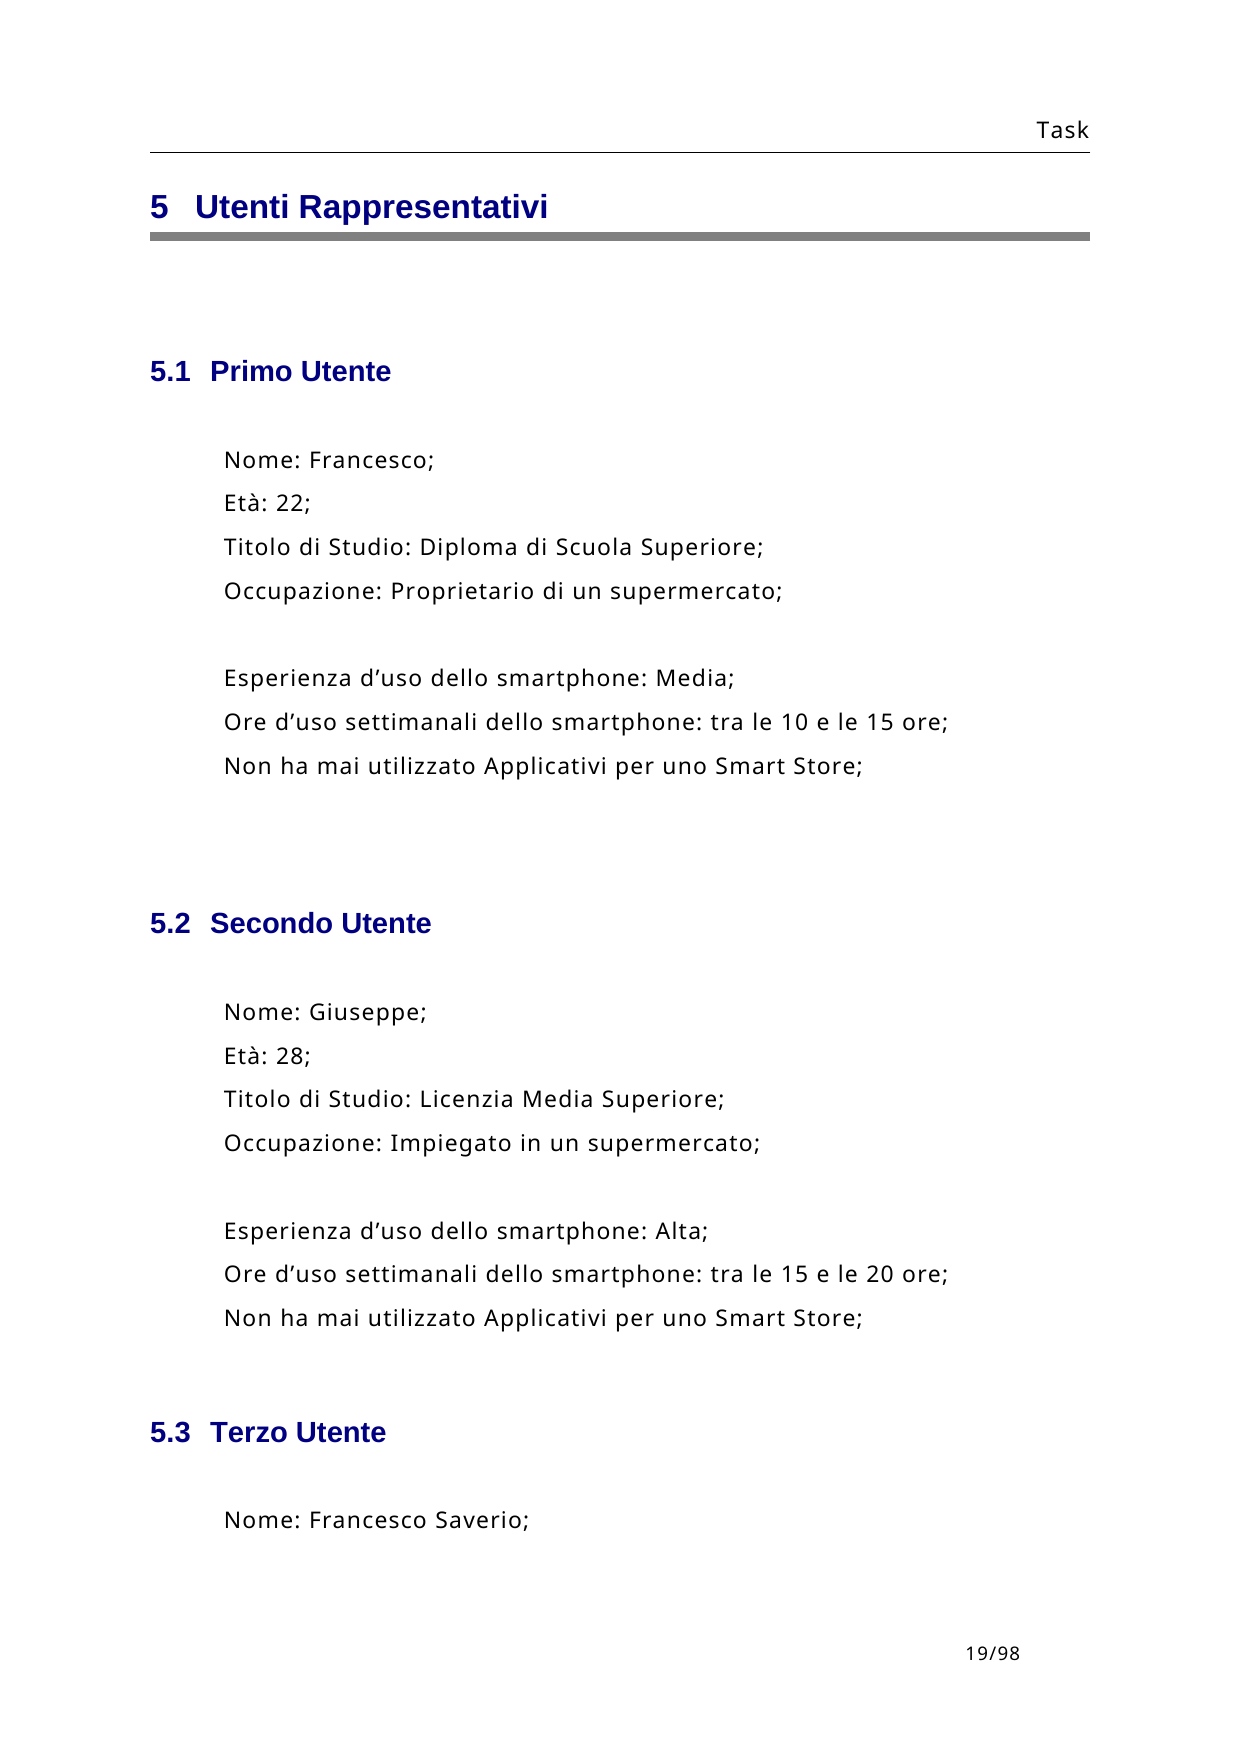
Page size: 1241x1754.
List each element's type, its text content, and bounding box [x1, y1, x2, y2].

text Non ha mai utilizzato Applicativi per uno Smart Store; [150, 1302, 1090, 1333]
text Ore d’uso settimanali dello smartphone: tra le 10 e le 15 ore; [150, 706, 1090, 737]
text Nome: Giuseppe; [150, 996, 1090, 1027]
text Nome: Francesco; [150, 443, 1090, 475]
text Non ha mai utilizzato Applicativi per uno Smart Store; [150, 750, 1090, 781]
subtitle Terzo Utente [150, 1414, 1090, 1448]
text Esperienza d’uso dello smartphone: Alta; [150, 1214, 1090, 1246]
text Età: 22; [150, 487, 1090, 518]
text Occupazione: Impiegato in un supermercato; [150, 1127, 1090, 1158]
text Titolo di Studio: Diploma di Scuola Superiore; [150, 531, 1090, 562]
text Ore d’uso settimanali dello smartphone: tra le 15 e le 20 ore; [150, 1258, 1090, 1289]
subtitle Utenti Rappresentativi [150, 187, 1090, 232]
subtitle Primo Utente [150, 354, 1090, 387]
subtitle Secondo Utente [150, 906, 1090, 939]
text Nome: Francesco Saverio; [150, 1504, 1090, 1536]
text Esperienza d’uso dello smartphone: Media; [150, 662, 1090, 693]
text Età: 28; [150, 1039, 1090, 1071]
text Occupazione: Proprietario di un supermercato; [150, 575, 1090, 606]
text Titolo di Studio: Licenzia Media Superiore; [150, 1083, 1090, 1114]
